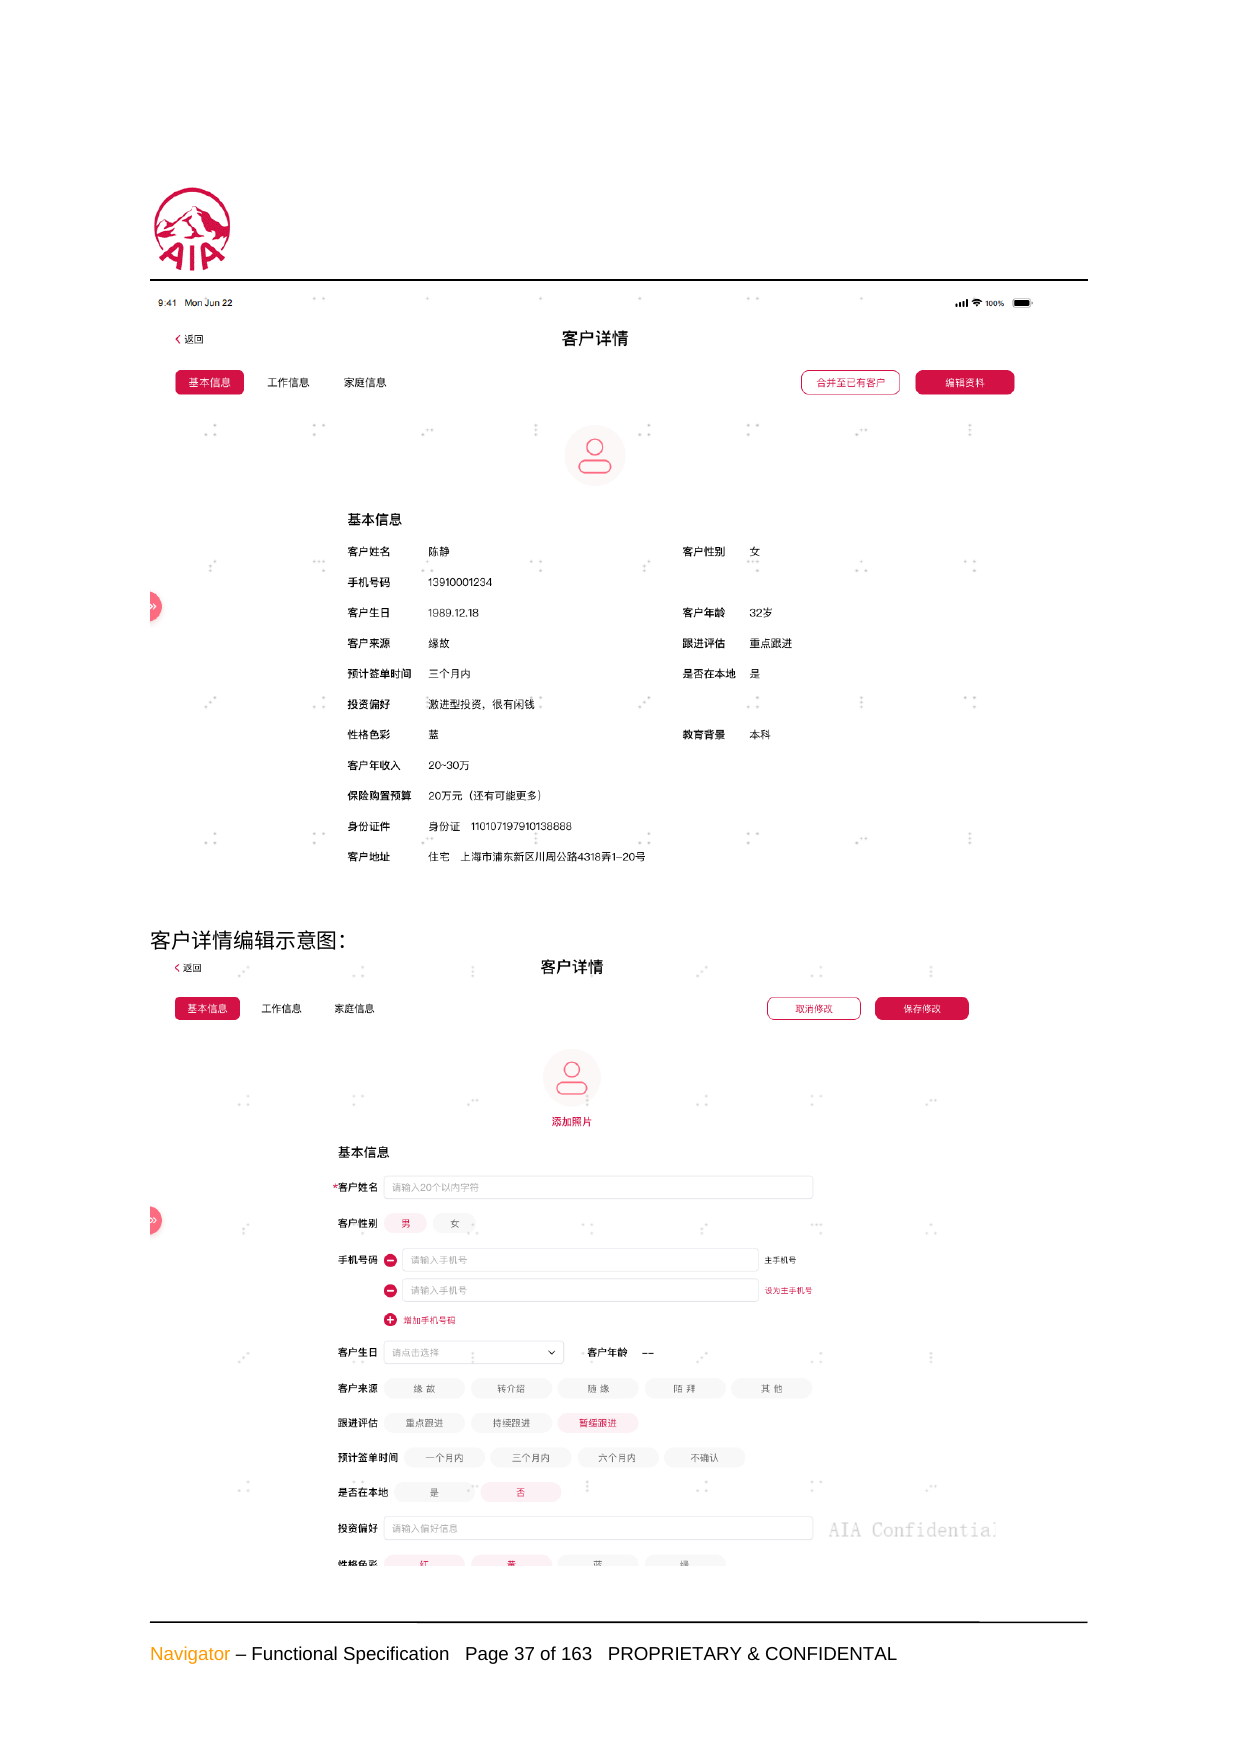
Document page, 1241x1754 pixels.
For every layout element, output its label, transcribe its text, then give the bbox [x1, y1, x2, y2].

picture [150, 295, 1043, 896]
picture [150, 954, 996, 1566]
picture [150, 187, 234, 271]
text 客户详情编辑示意图： [150, 924, 1090, 954]
